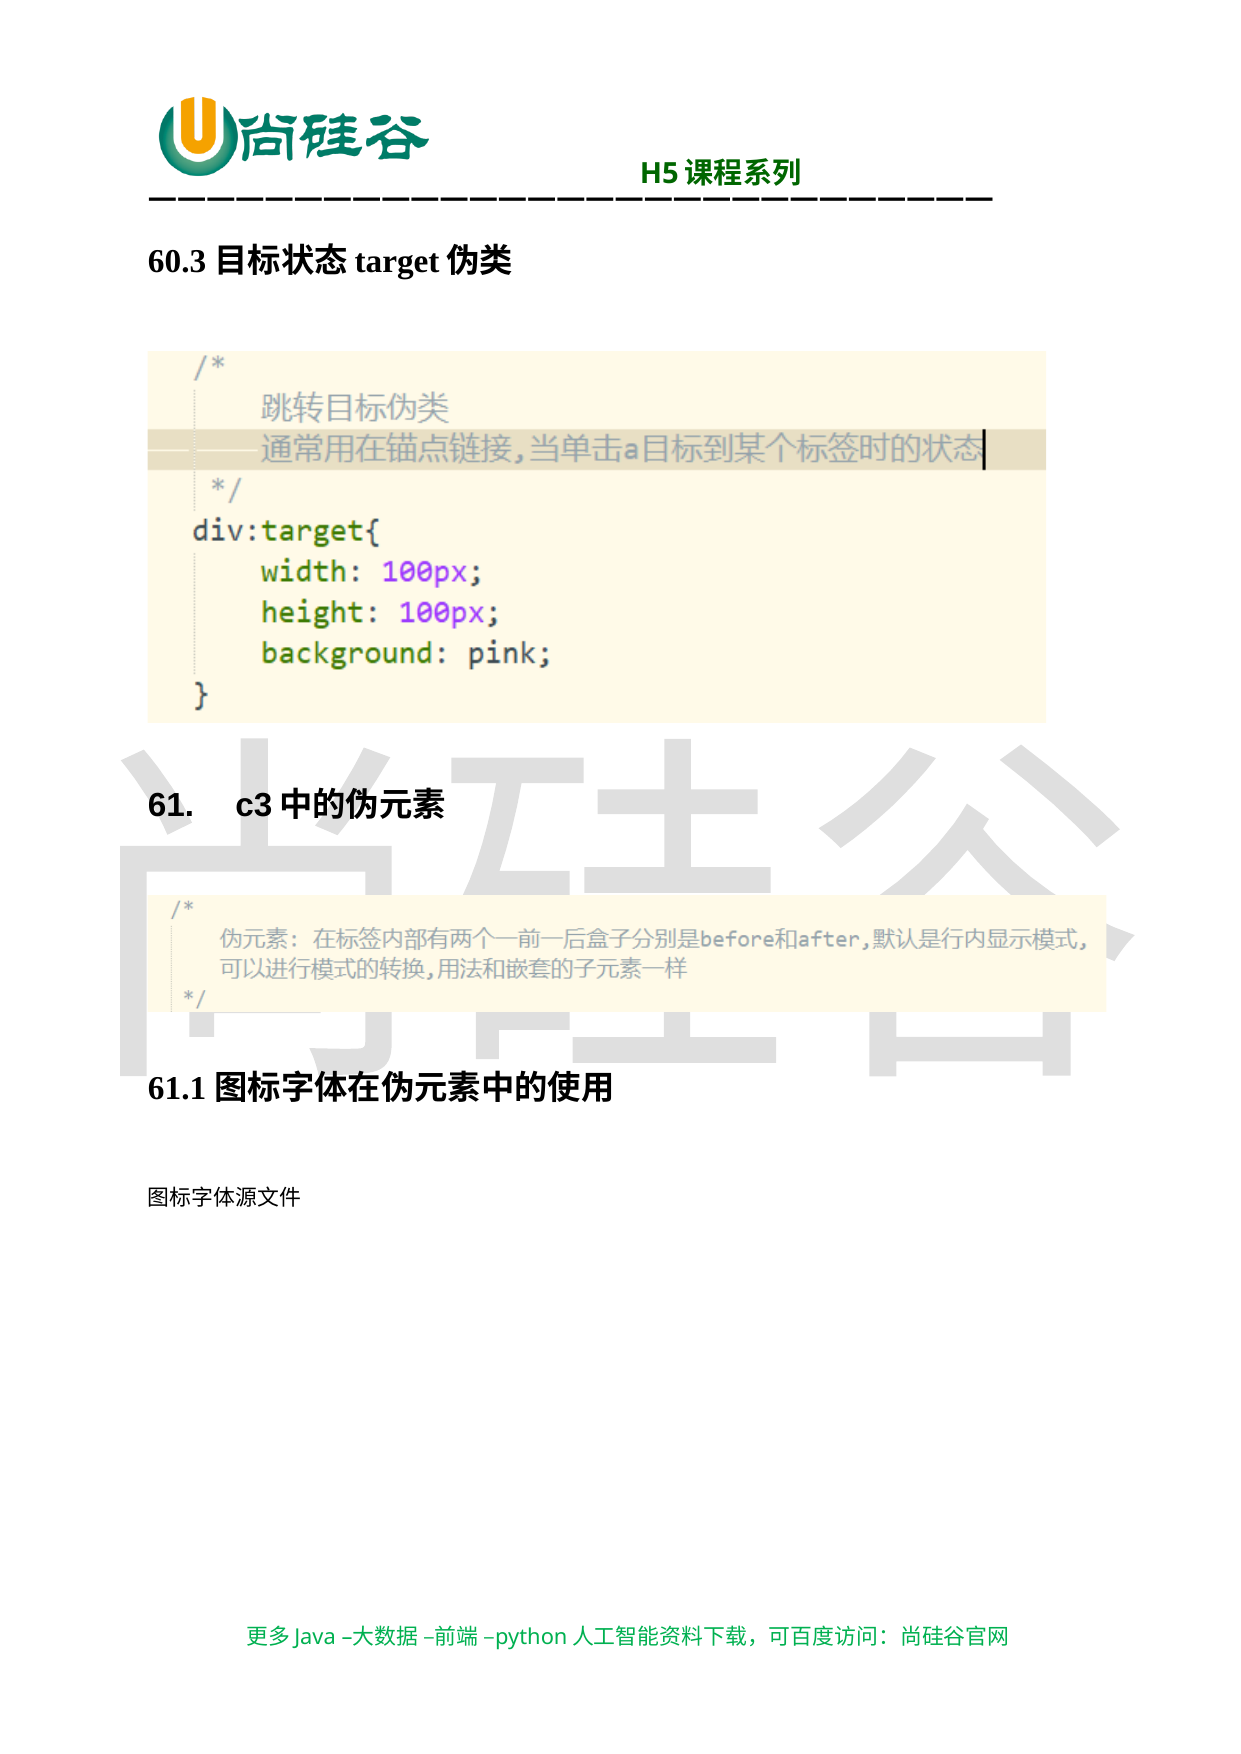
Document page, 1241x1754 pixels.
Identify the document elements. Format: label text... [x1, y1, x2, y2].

picture [147, 351, 1047, 723]
subtitle 目标状态target伪类 [148, 225, 1107, 290]
subtitle 图标字体在伪元素中的使用 [148, 1053, 1107, 1118]
picture [147, 895, 1107, 1012]
picture [147, 88, 436, 184]
text 图标字体源文件 [148, 1179, 1107, 1212]
subtitle c3中的伪元素 [148, 769, 1107, 834]
